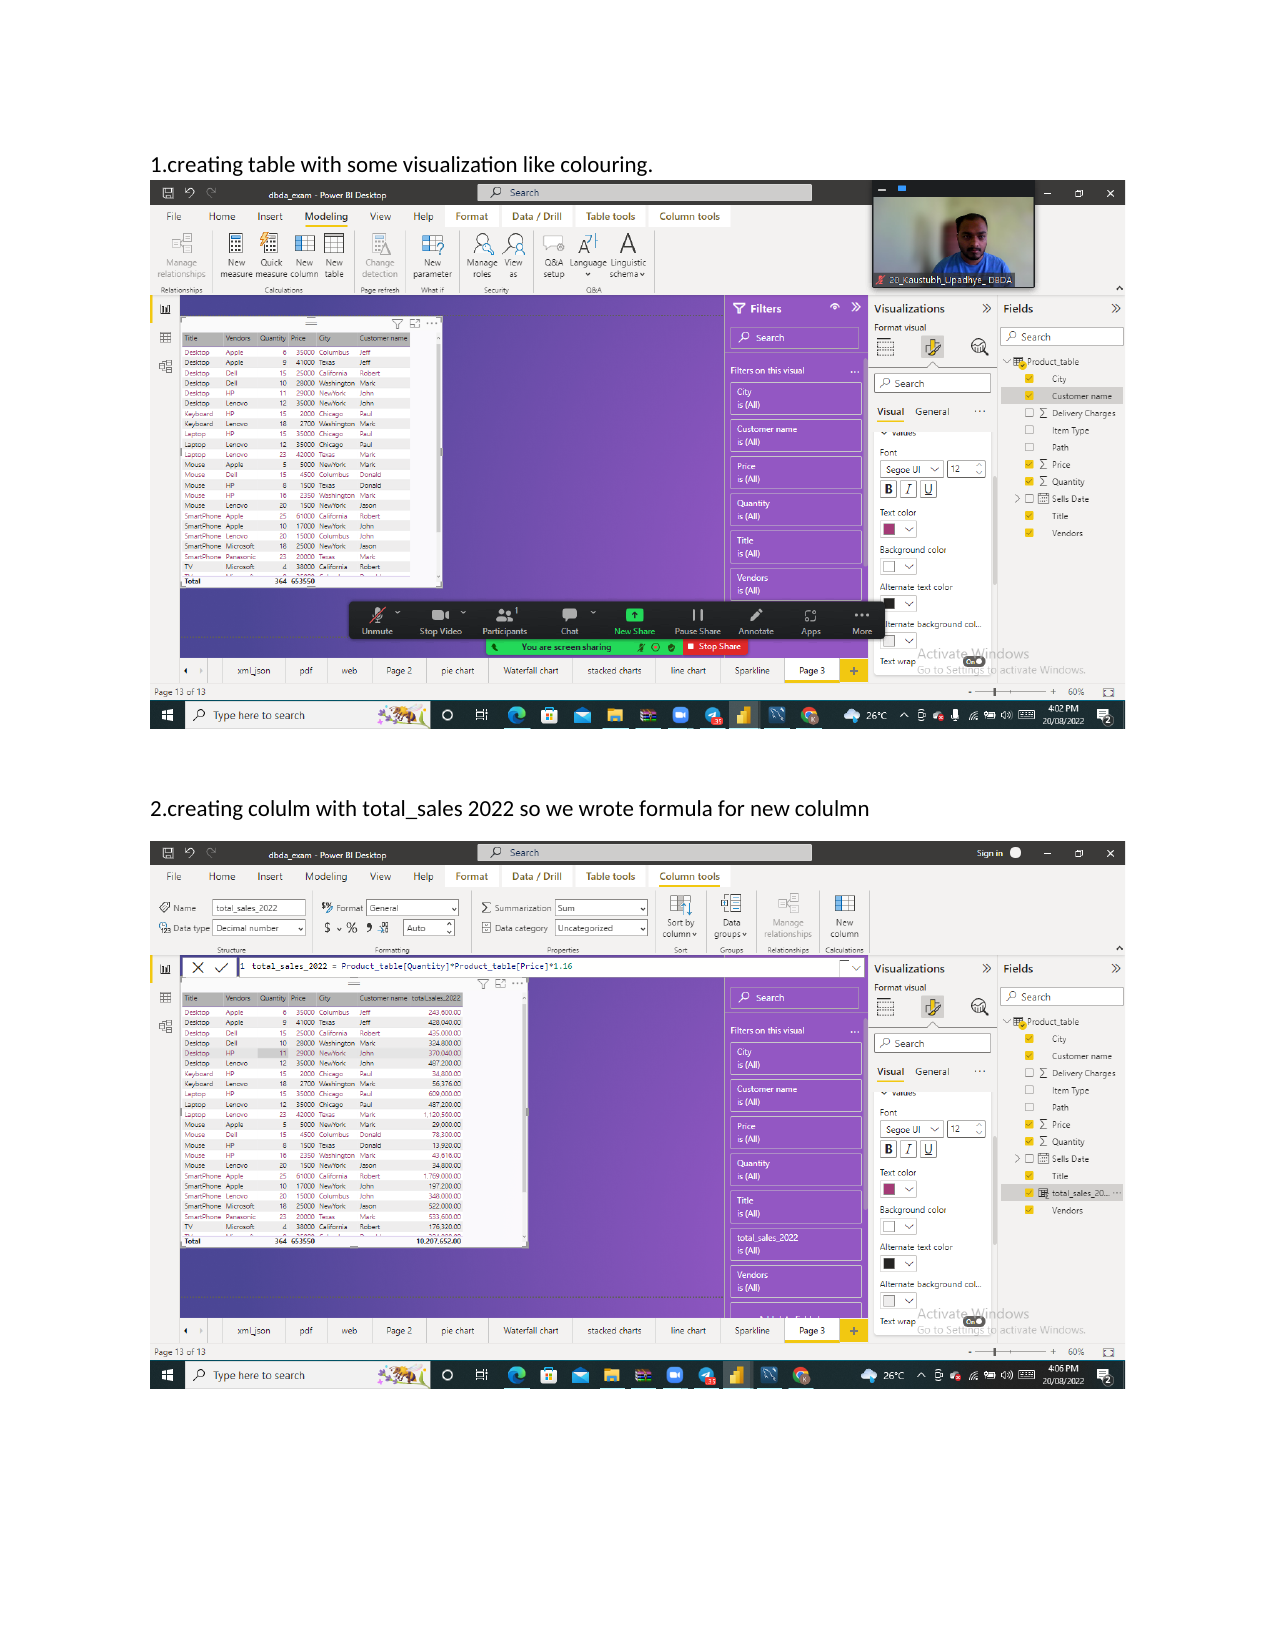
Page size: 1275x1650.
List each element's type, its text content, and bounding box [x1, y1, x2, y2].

picture [150, 180, 1125, 729]
picture [150, 841, 1125, 1389]
text 1.creating table with some visualization like colouring. [150, 150, 1125, 180]
text 2.creating colulm with total_sales 2022 so we wrote formula for new colulmn [150, 794, 1125, 822]
